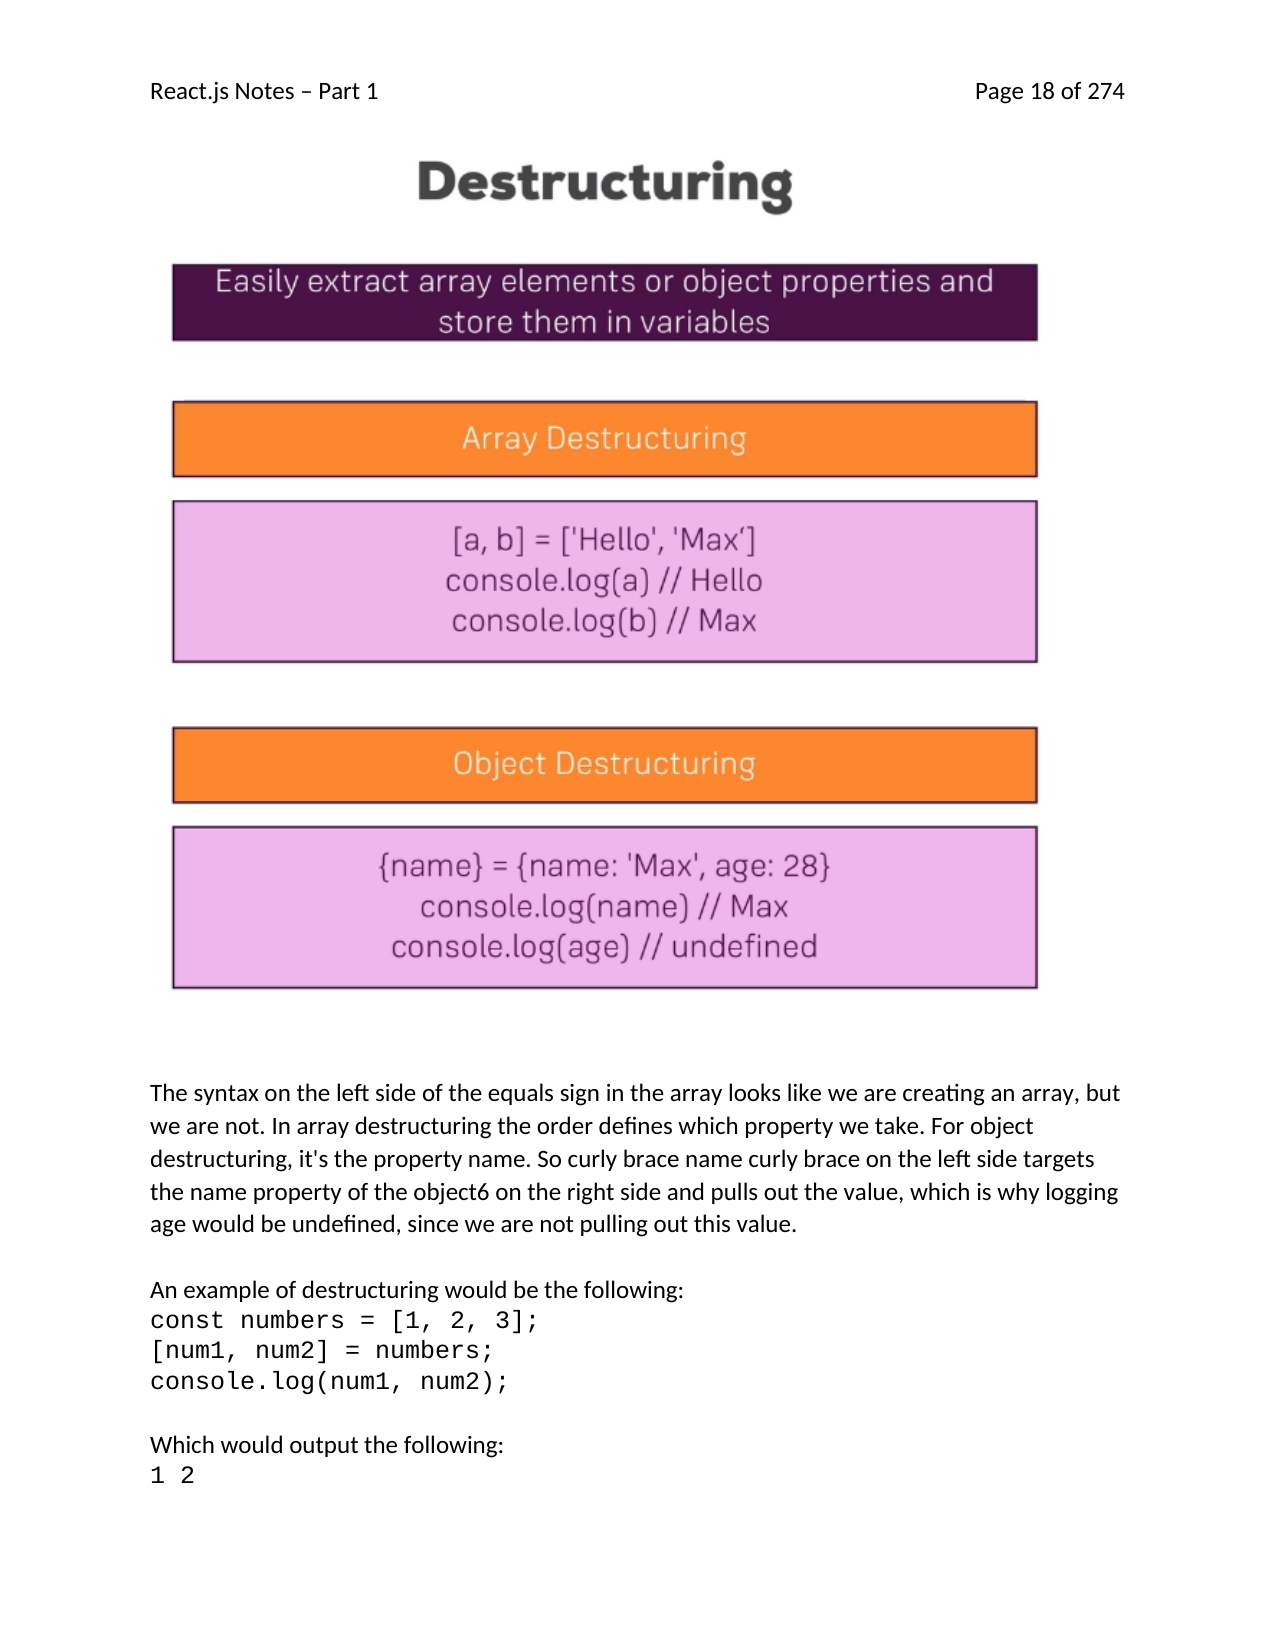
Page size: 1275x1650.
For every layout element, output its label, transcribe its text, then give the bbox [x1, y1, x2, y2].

text Which would output the following: [150, 1429, 1125, 1460]
text console.log(num1, num2); [150, 1368, 1125, 1397]
picture [150, 150, 1125, 1042]
text const numbers = [1, 2, 3]; [150, 1307, 1125, 1336]
text An example of destructuring would be the following: [150, 1274, 1125, 1305]
text The syntax on the left side of the equals sign in the array looks like we are creating an array, but we are not. In array destructuring the order defines which property we take. For object destructuring, it's the property name. So curly brace name curly brace on the left side targets the name property of the object6 on the right side and pulls out the value, which is why logging age would be undefined, since we are not pulling out this value. [150, 1077, 1125, 1239]
text 1 2 [150, 1462, 1125, 1491]
text [num1, num2] = numbers; [150, 1338, 1125, 1366]
